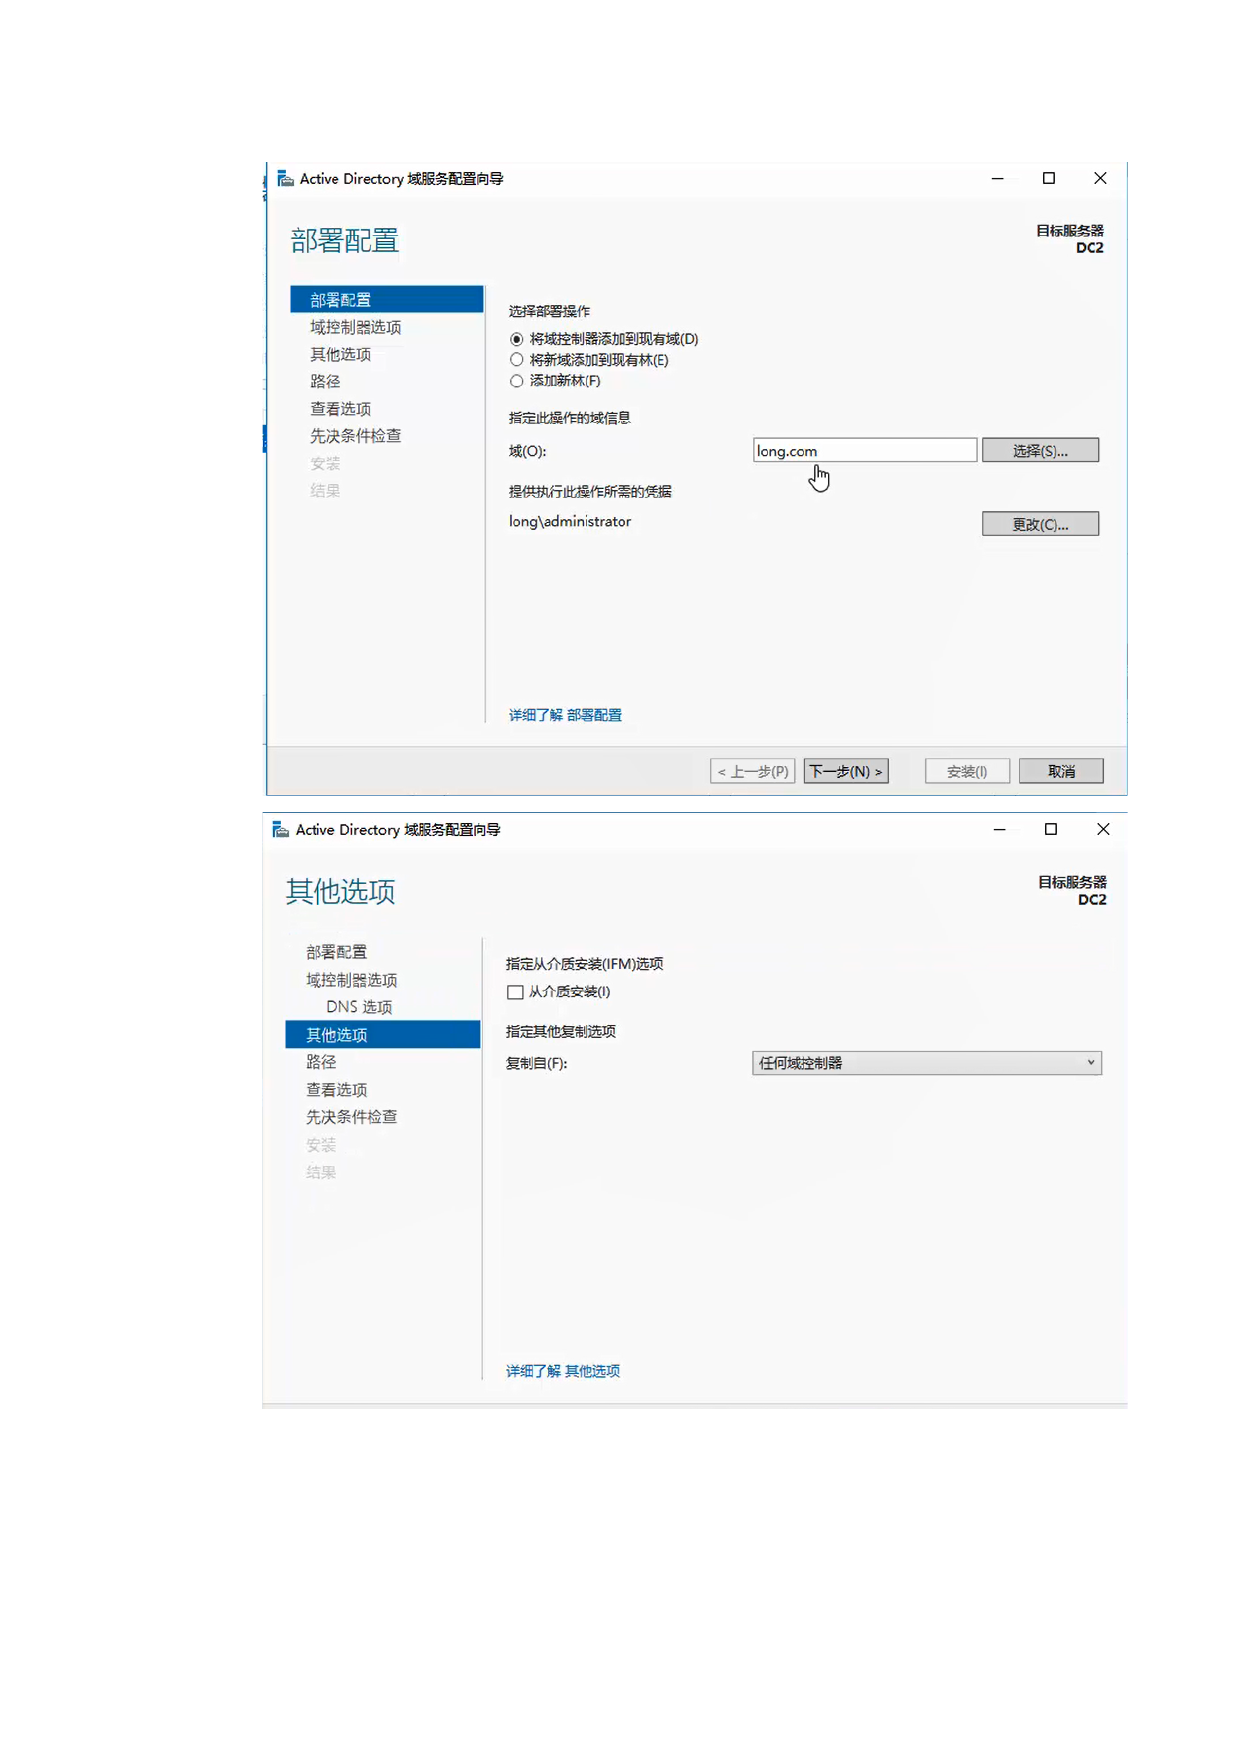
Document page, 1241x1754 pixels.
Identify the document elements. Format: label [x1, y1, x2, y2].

picture [262, 162, 1128, 796]
picture [262, 812, 1128, 1409]
